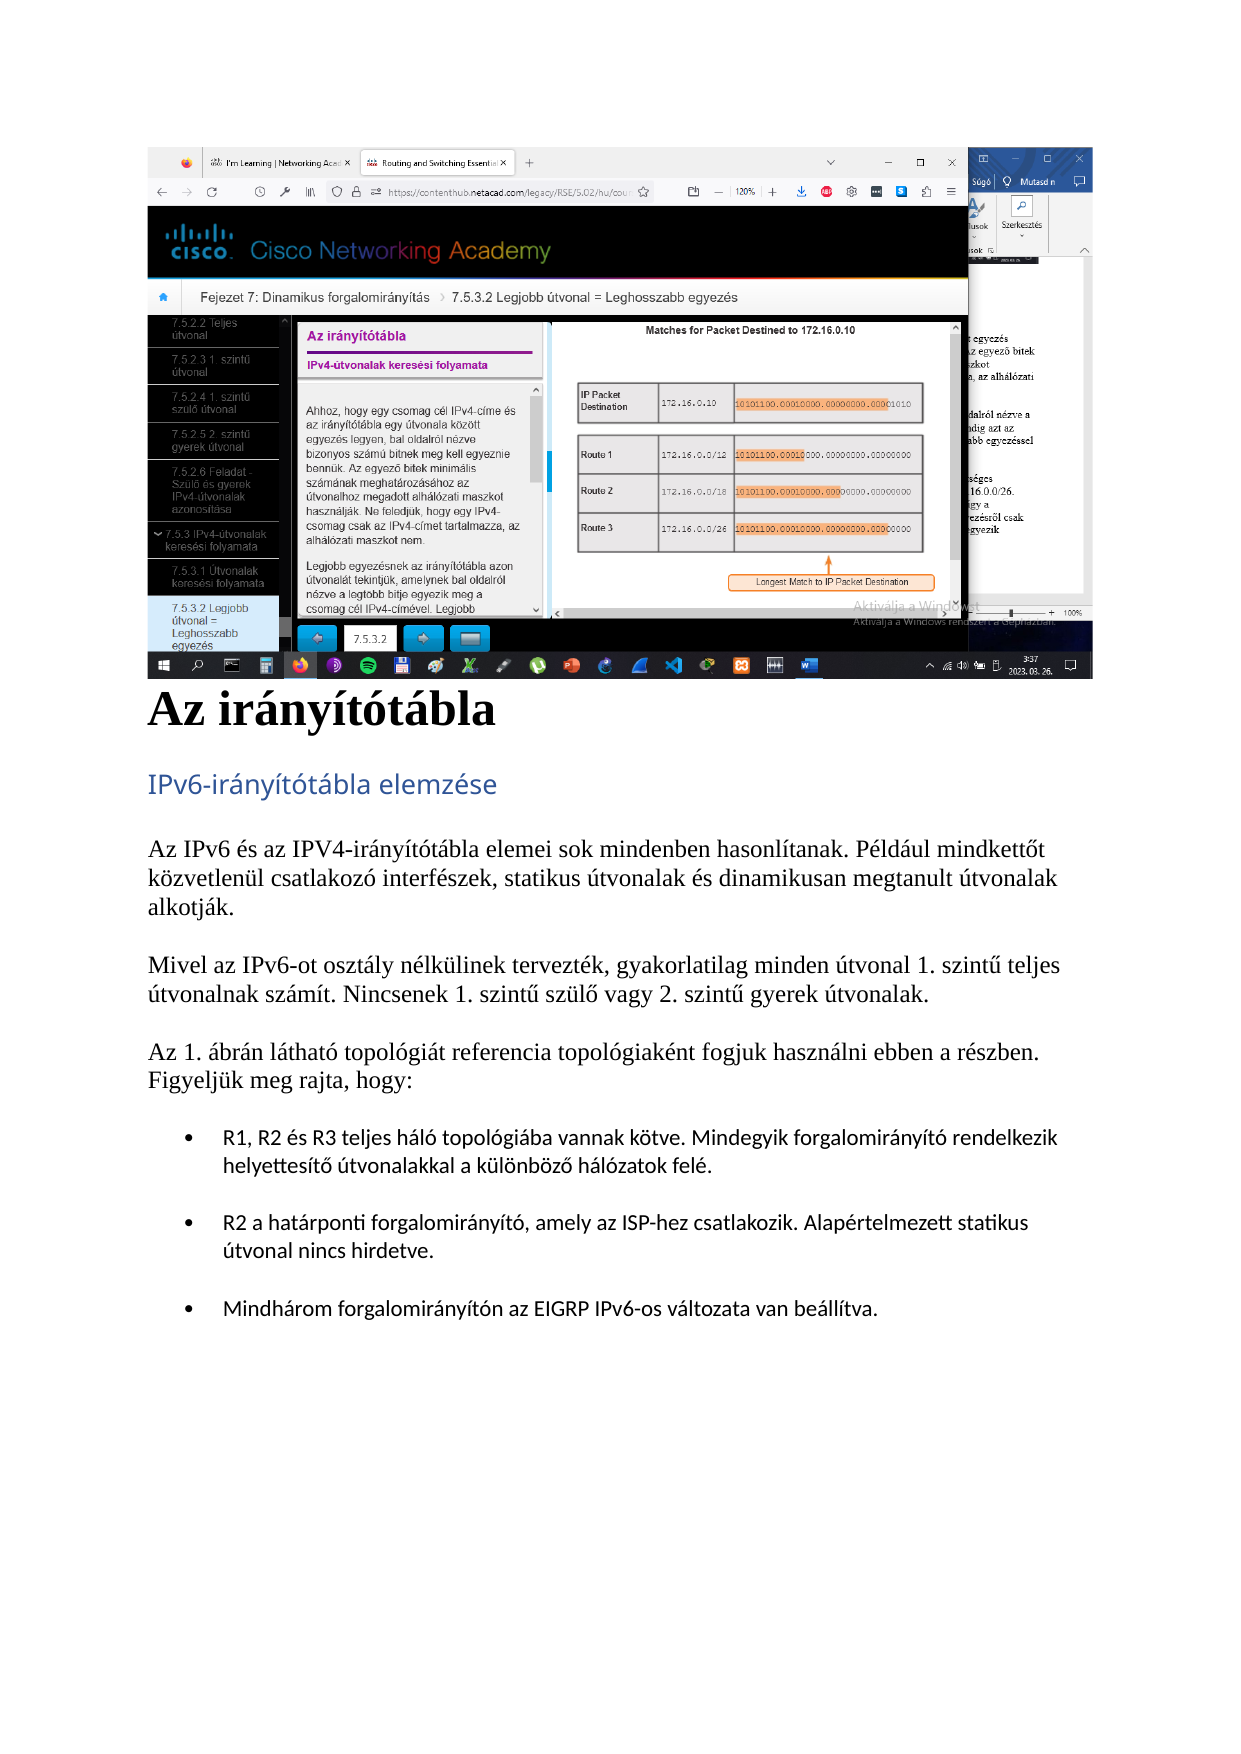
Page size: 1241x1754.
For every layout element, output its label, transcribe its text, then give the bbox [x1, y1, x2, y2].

text Az 1. ábrán látható topológiát referencia topológiaként fogjuk használni ebben a részben. Figyeljük meg rajta, hogy: [148, 1037, 1093, 1094]
subtitle IPv6-irányítótábla elemzése [148, 766, 1093, 802]
picture [147, 147, 1093, 679]
text Mivel az IPv6-ot osztály nélkülinek tervezték, gyakorlatilag minden útvonal 1. szintű teljes útvonalnak számít. Nincsenek 1. szintű szülő vagy 2. szintű gyerek útvonalak. [148, 950, 1093, 1007]
list R2 a határponti forgalomirányító, amely az ISP-hez csatlakozik. Alapértelmezett statikus útvonal nincs hirdetve. [185, 1208, 1093, 1264]
subtitle Az irányítótábla [148, 679, 1093, 736]
list R1, R2 és R3 teljes háló topológiába vannak kötve. Mindegyik forgalomirányító rendelkezik helyettesítő útvonalakkal a különböző hálózatok felé. [185, 1123, 1093, 1179]
list Mindhárom forgalomirányítón az EIGRP IPv6-os változata van beállítva. [185, 1294, 1093, 1322]
text Az IPv6 és az IPV4-irányítótábla elemei sok mindenben hasonlítanak. Például mindkettőt közvetlenül csatlakozó interfészek, statikus útvonalak és dinamikusan megtanult útvonalak alkotják. [148, 834, 1093, 921]
